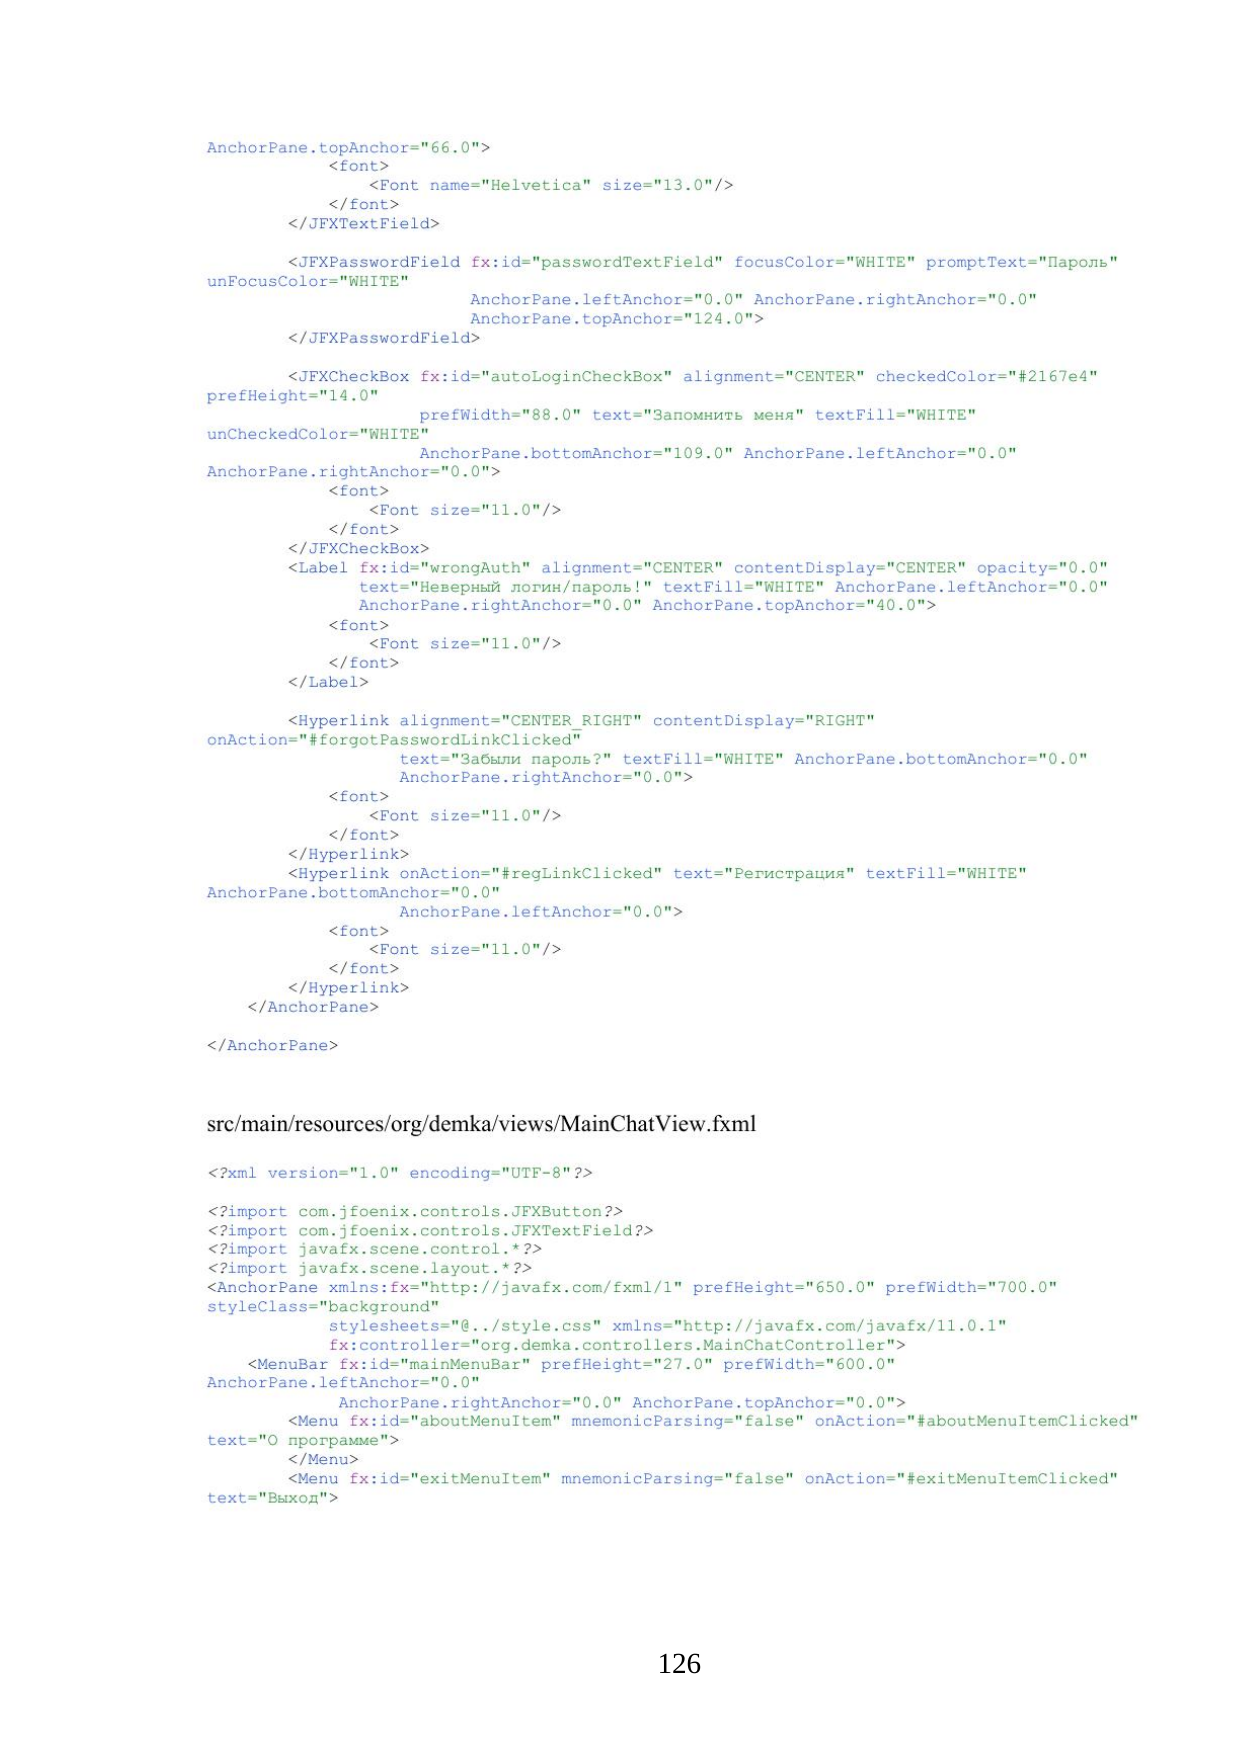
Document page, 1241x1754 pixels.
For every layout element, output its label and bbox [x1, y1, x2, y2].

picture [177, 118, 1182, 1539]
